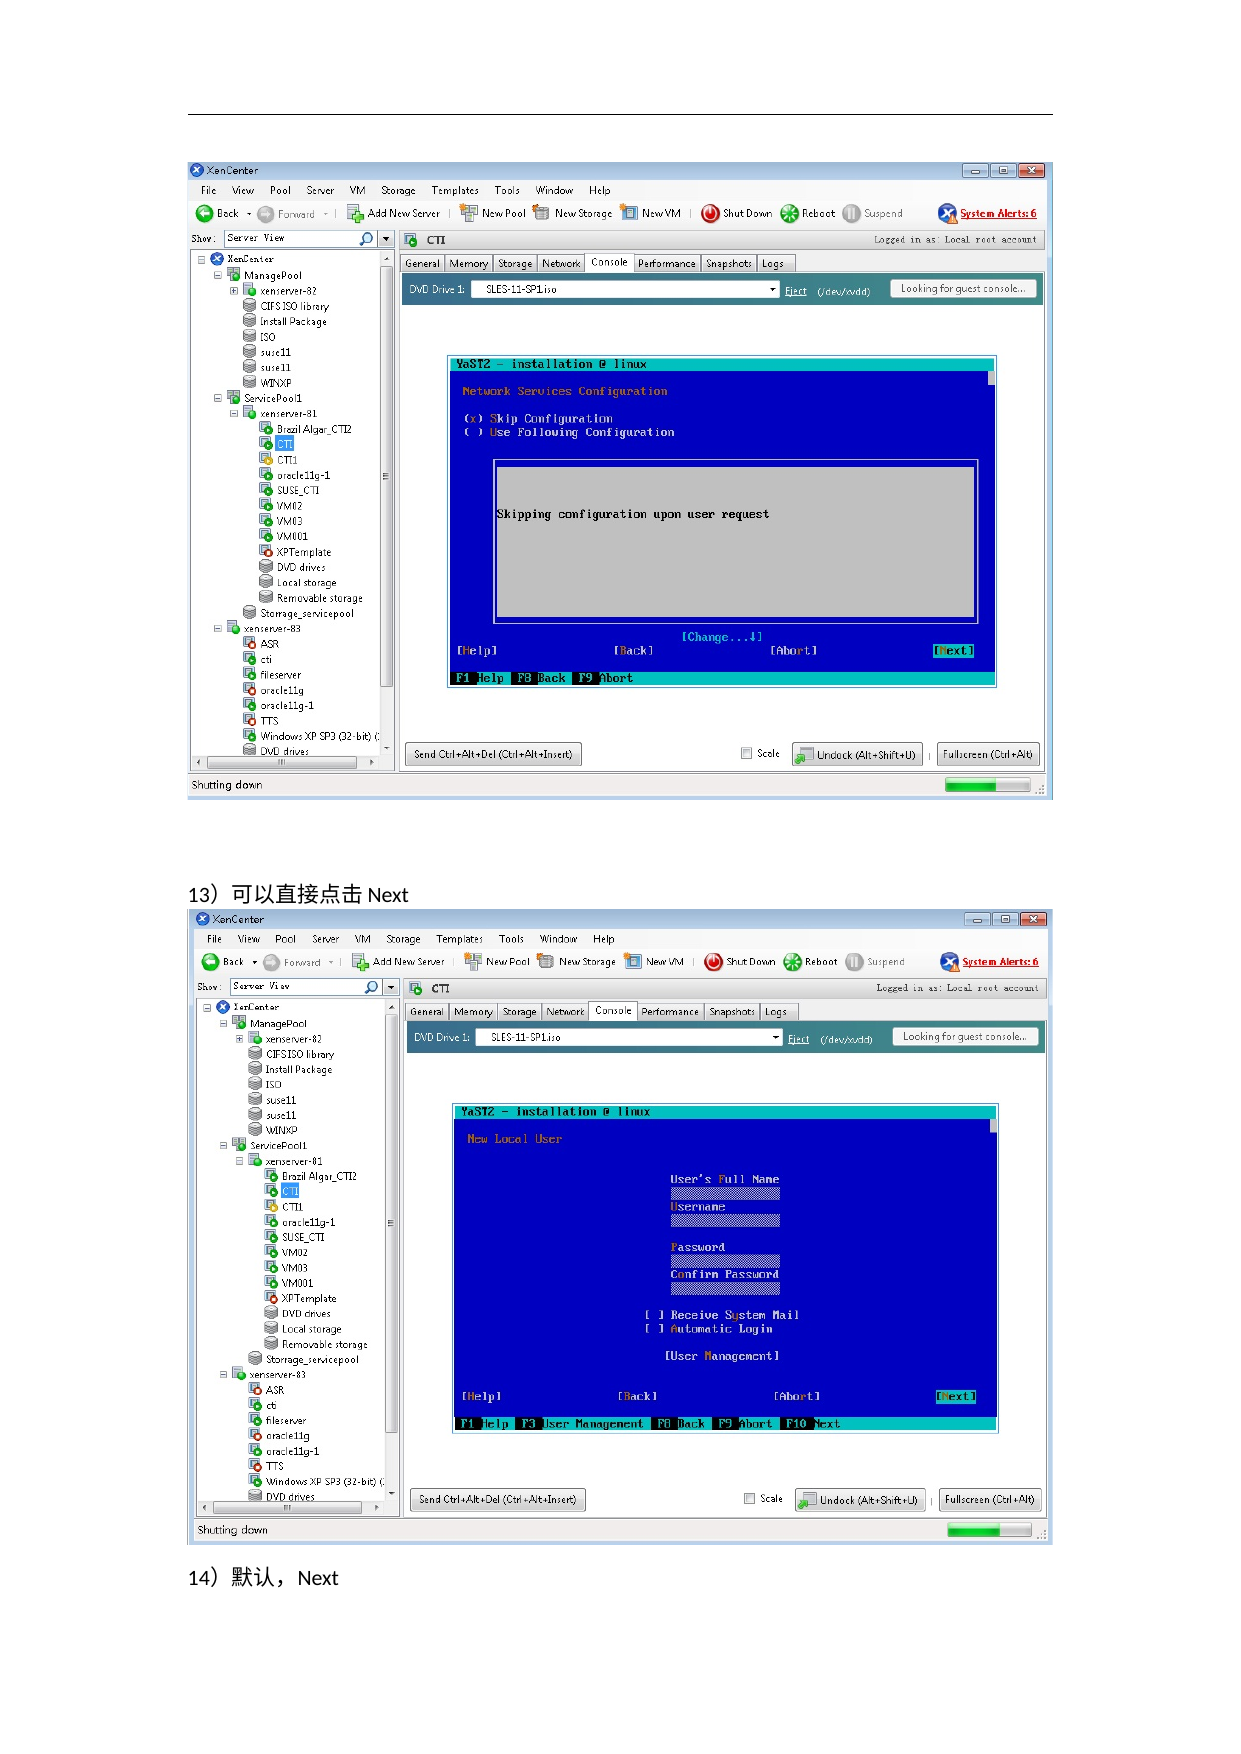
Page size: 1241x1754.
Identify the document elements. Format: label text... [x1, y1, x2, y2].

picture [187, 162, 1053, 800]
text 14）默认，Next [187, 1559, 1053, 1592]
picture [187, 909, 1053, 1545]
text 13）可以直接点击Next [187, 877, 1053, 909]
